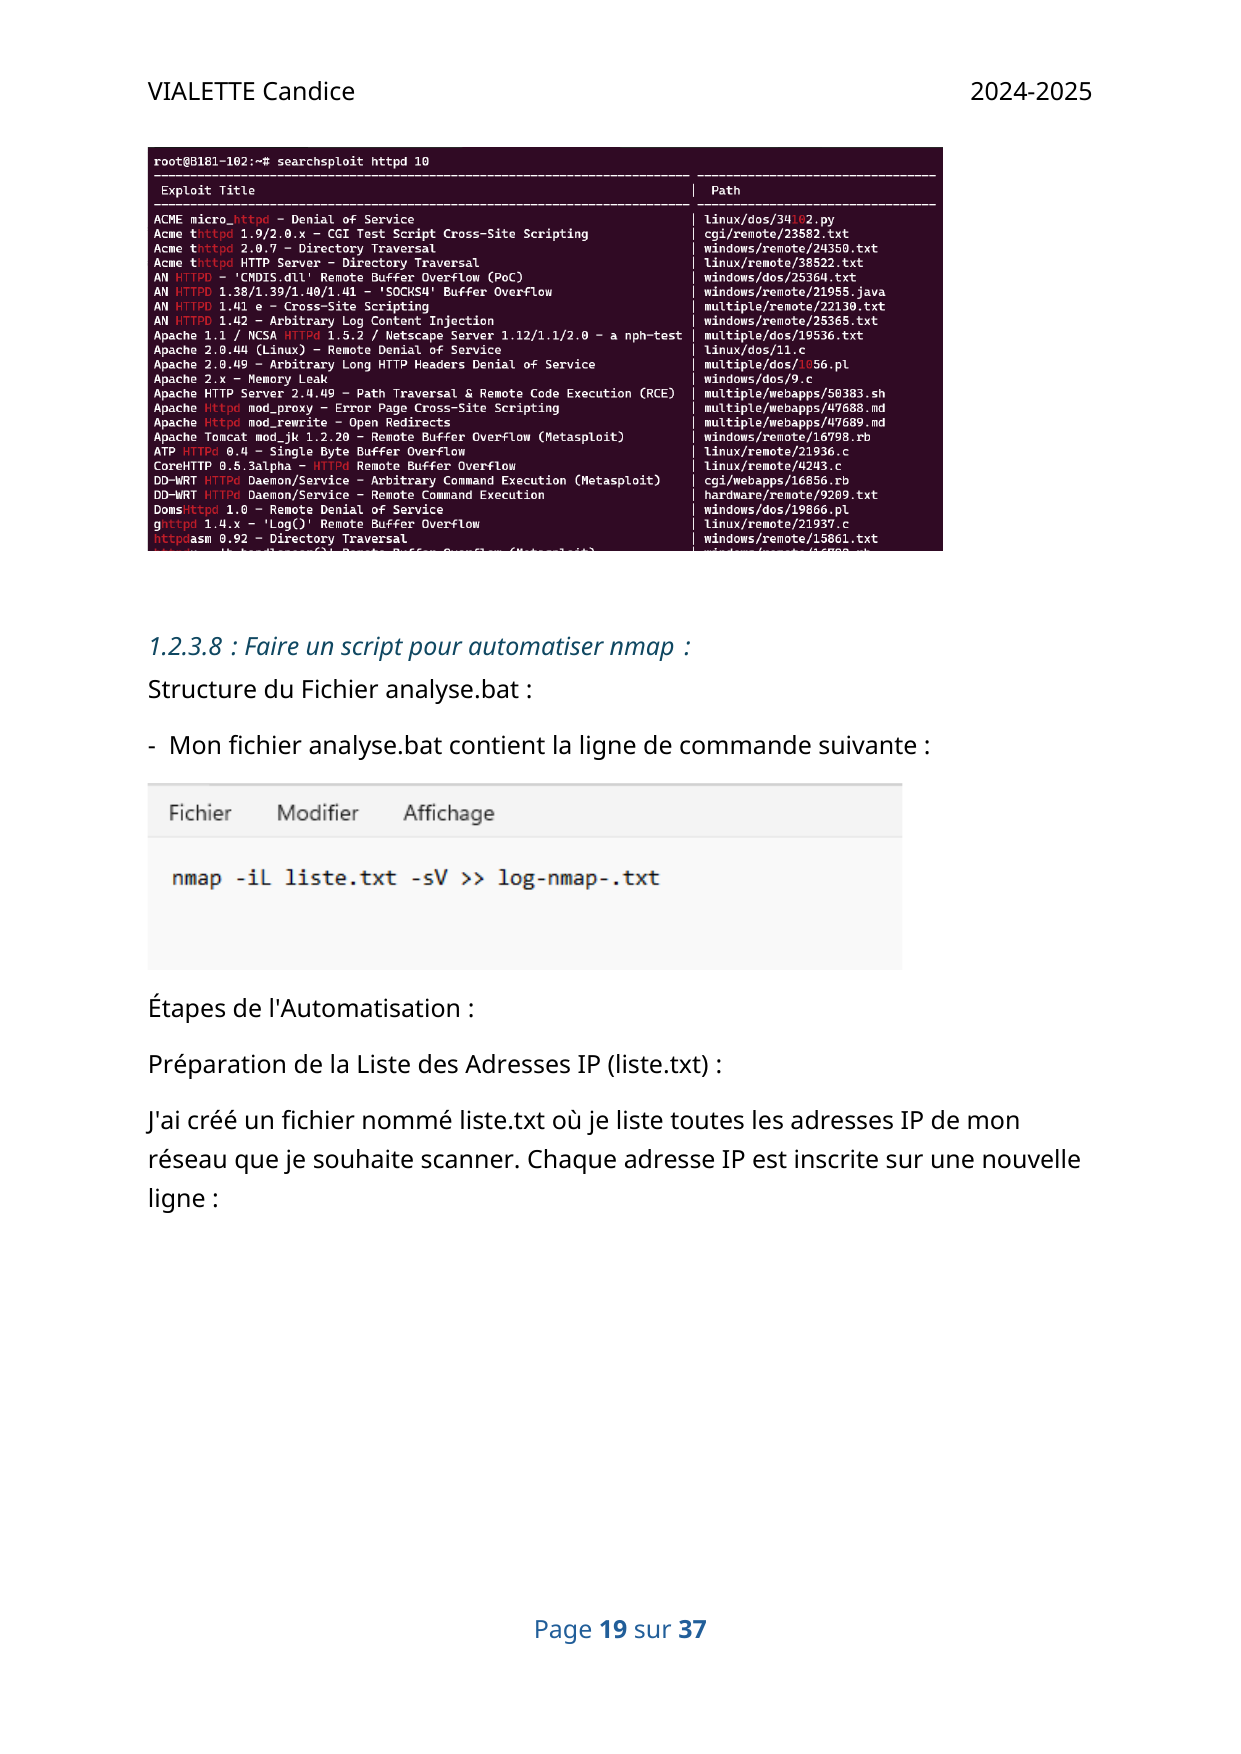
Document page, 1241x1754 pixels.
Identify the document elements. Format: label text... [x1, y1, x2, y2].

text Préparation de la Liste des Adresses IP (liste.txt) : [148, 1047, 1093, 1081]
text - Mon fichier analyse.bat contient la ligne de commande suivante : [148, 727, 1093, 762]
text Structure du Fichier analyse.bat : [148, 672, 1093, 706]
subtitle 1.2.3.8 : Faire un script pour automatiser nmap : [148, 628, 1093, 662]
text Étapes de l'Automatisation : [148, 991, 1093, 1025]
text J'ai créé un fichier nommé liste.txt où je liste toutes les adresses IP de mon réseau que je souhaite scanner. Chaque adresse IP est inscrite sur une nouvelle ligne : [148, 1103, 1093, 1215]
picture [147, 147, 943, 551]
picture [147, 783, 903, 970]
